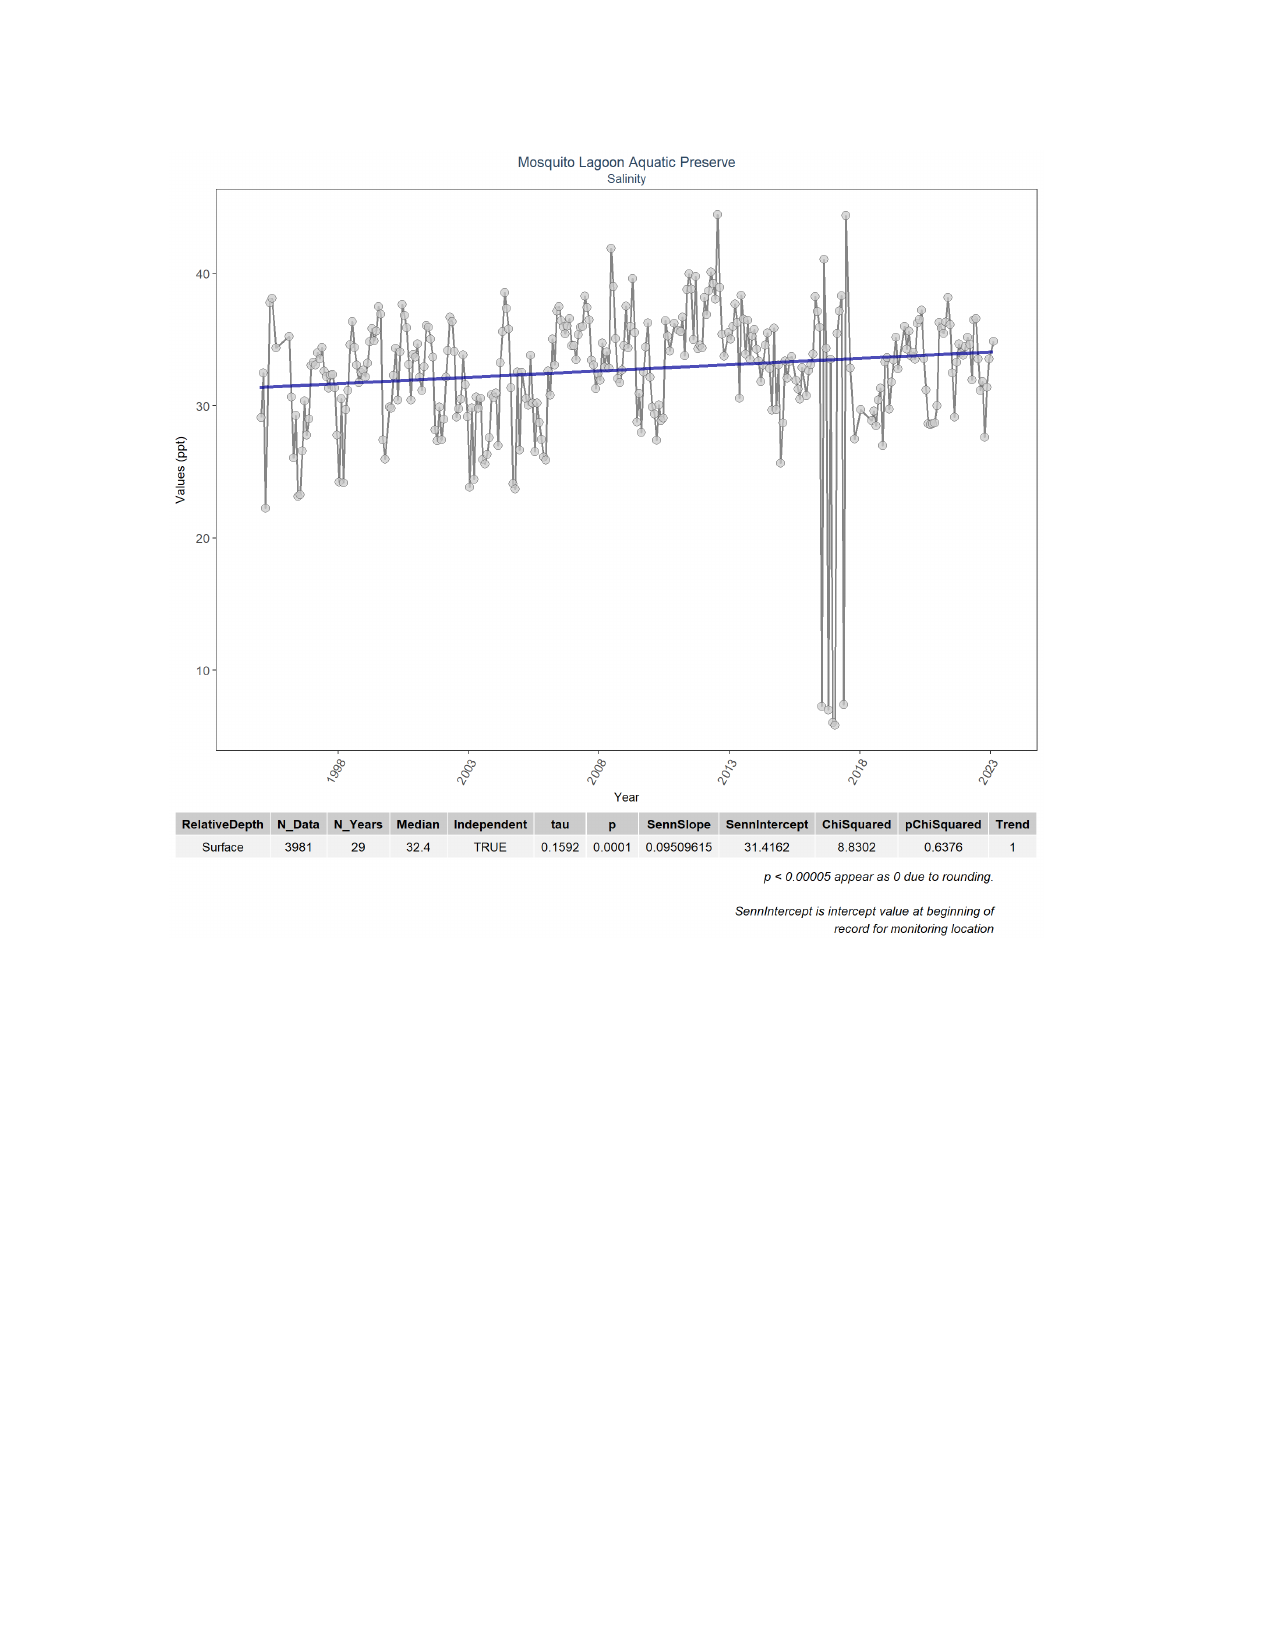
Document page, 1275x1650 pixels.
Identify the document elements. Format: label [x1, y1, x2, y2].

picture [168, 150, 1044, 938]
